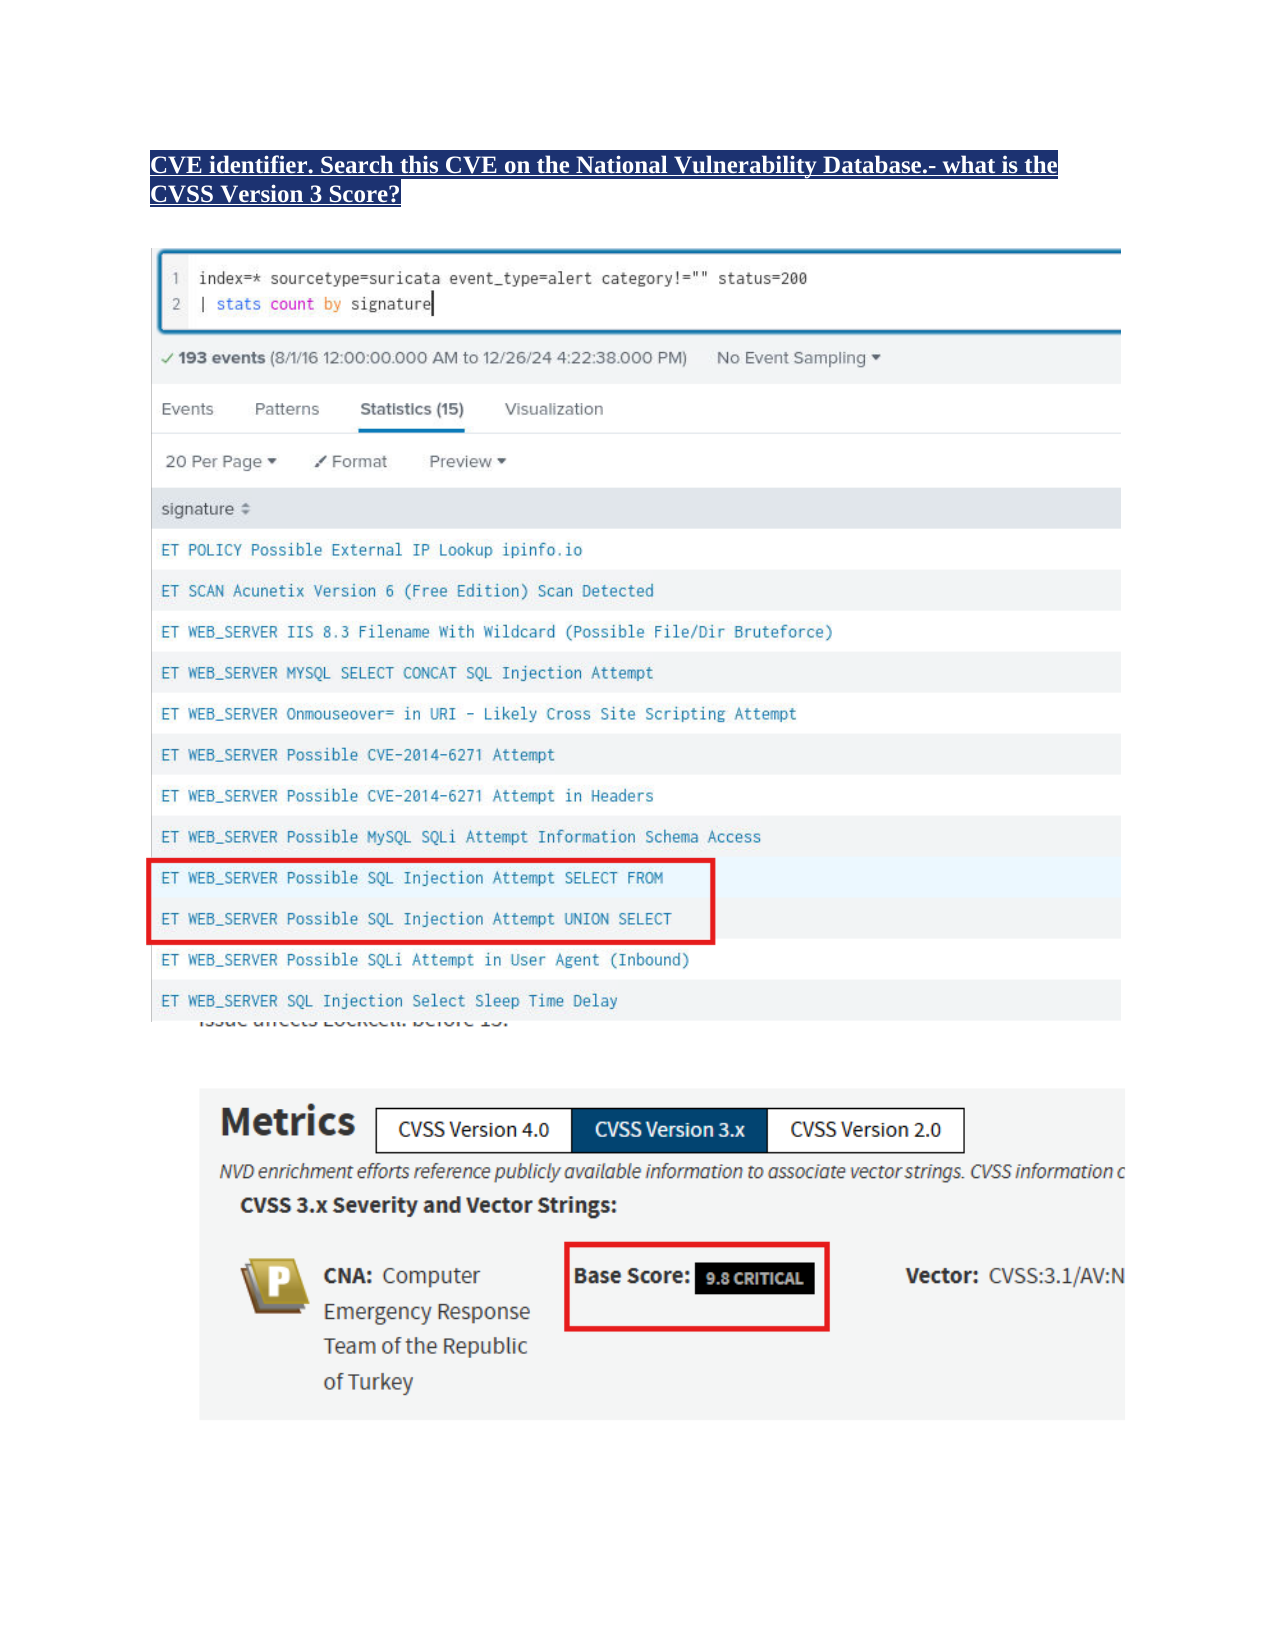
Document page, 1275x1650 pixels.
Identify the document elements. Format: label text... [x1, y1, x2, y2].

picture [145, 248, 1125, 1445]
